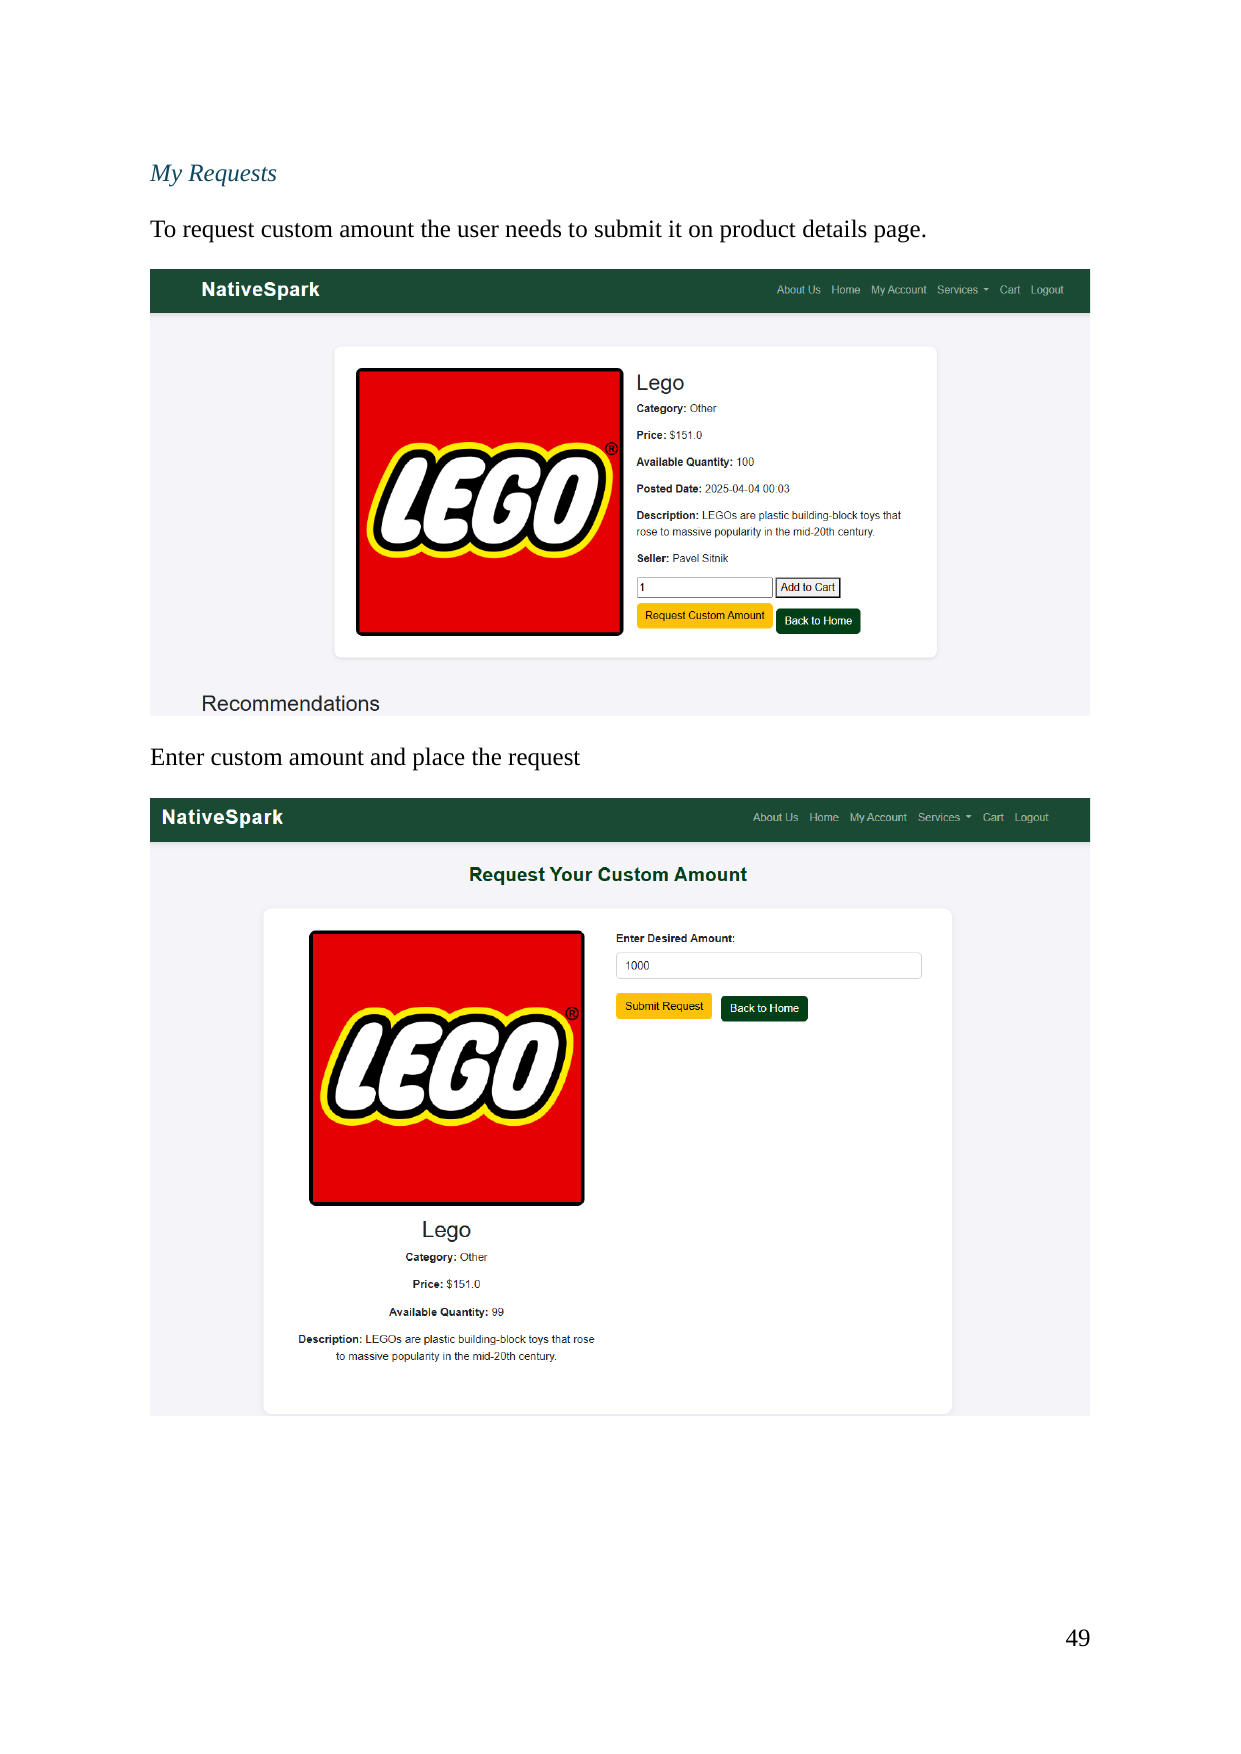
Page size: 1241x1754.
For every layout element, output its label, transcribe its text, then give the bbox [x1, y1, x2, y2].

picture [150, 798, 1091, 1416]
picture [150, 269, 1091, 716]
text Enter custom amount and place the request [150, 742, 1090, 771]
text To request custom amount the user needs to submit it on product details page. [150, 214, 1090, 243]
subtitle My Requests [150, 158, 1090, 187]
